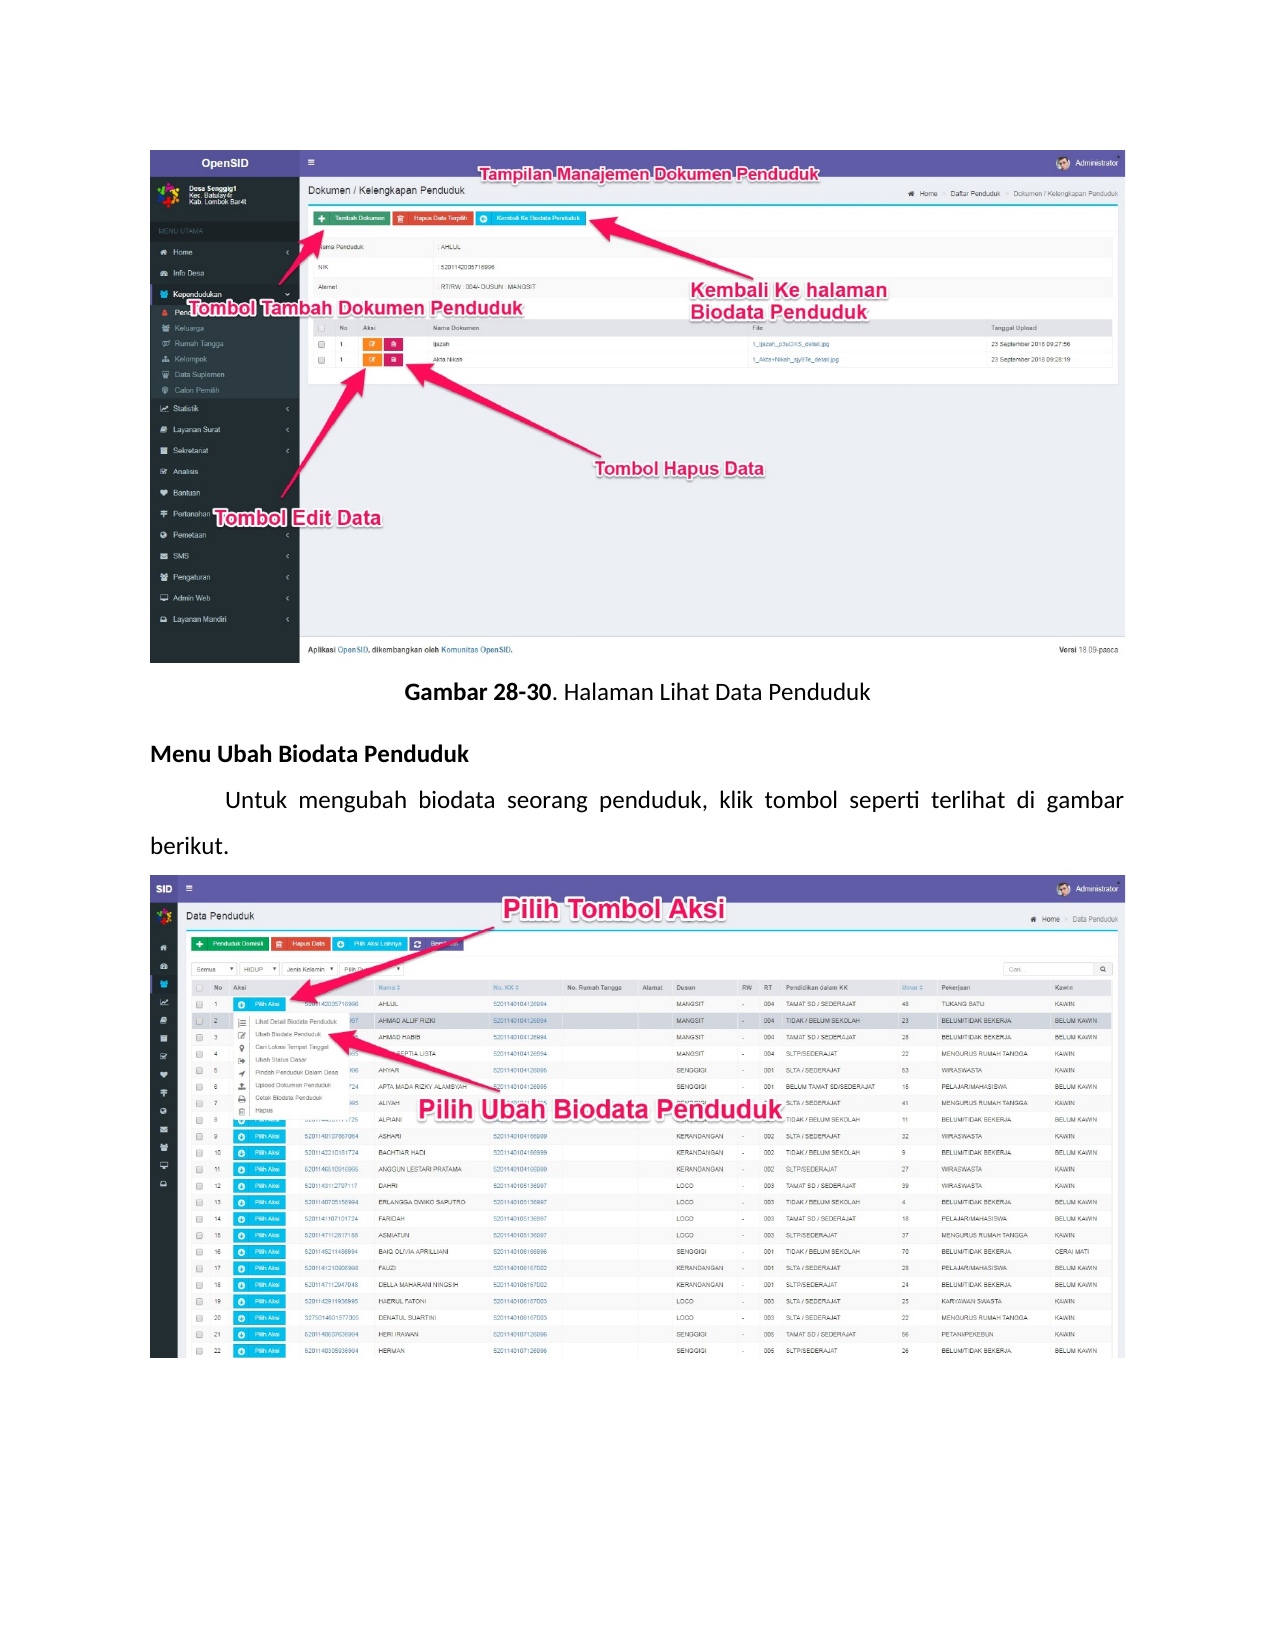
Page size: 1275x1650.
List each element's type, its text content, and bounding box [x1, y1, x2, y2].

picture [150, 150, 1125, 663]
picture [238, 1348, 245, 1358]
text Untuk mengubah biodata seorang penduduk, klik tombol seperti terlihat di gambar berikut. [150, 784, 1125, 861]
text Menu Ubah Biodata Penduduk [150, 739, 1125, 769]
picture [255, 1348, 280, 1353]
picture [150, 875, 1125, 1358]
text Gambar 28-30. Halaman Lihat Data Penduduk [150, 676, 1125, 707]
